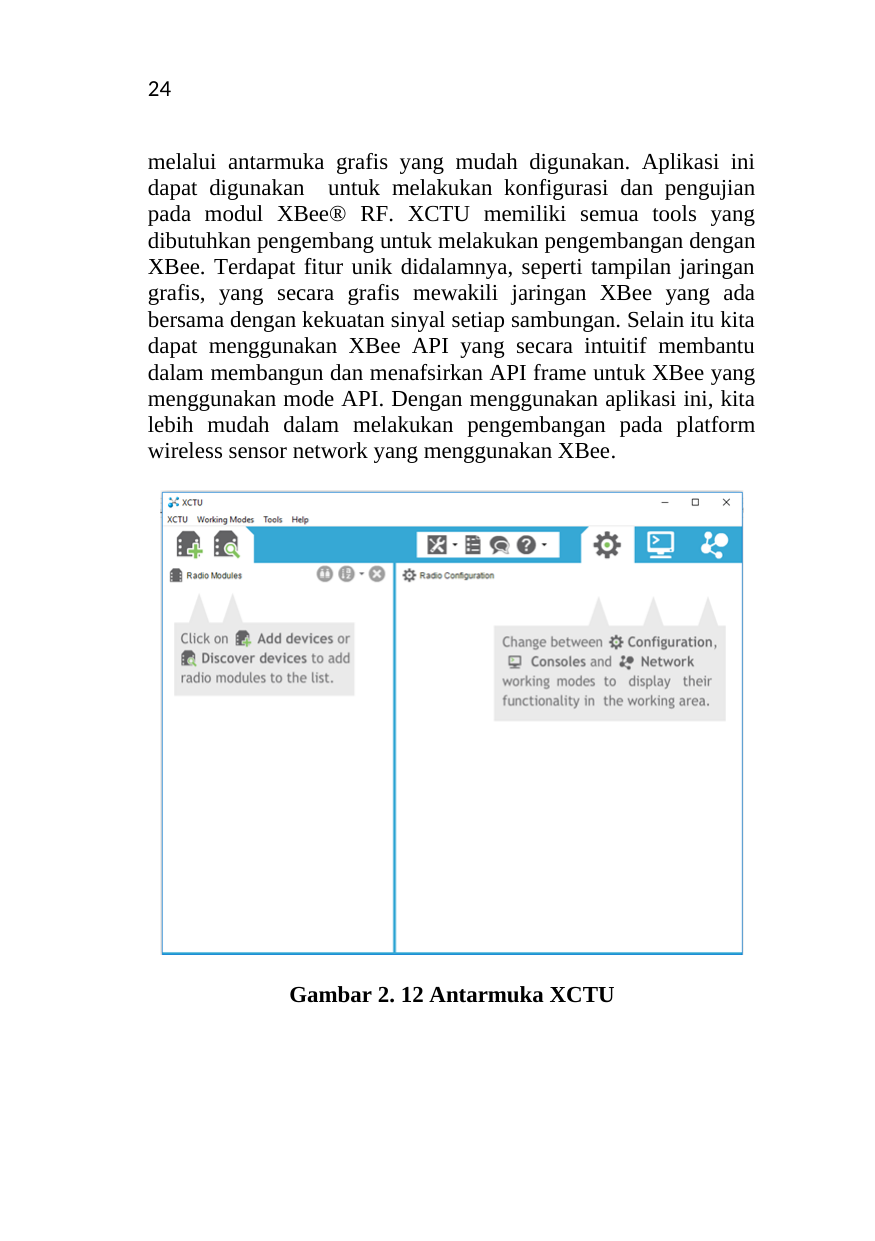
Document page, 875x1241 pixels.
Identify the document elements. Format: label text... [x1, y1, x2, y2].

picture [160, 490, 744, 955]
text Gambar 2. 12 Antarmuka XCTU [148, 981, 756, 1007]
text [148, 148, 756, 464]
